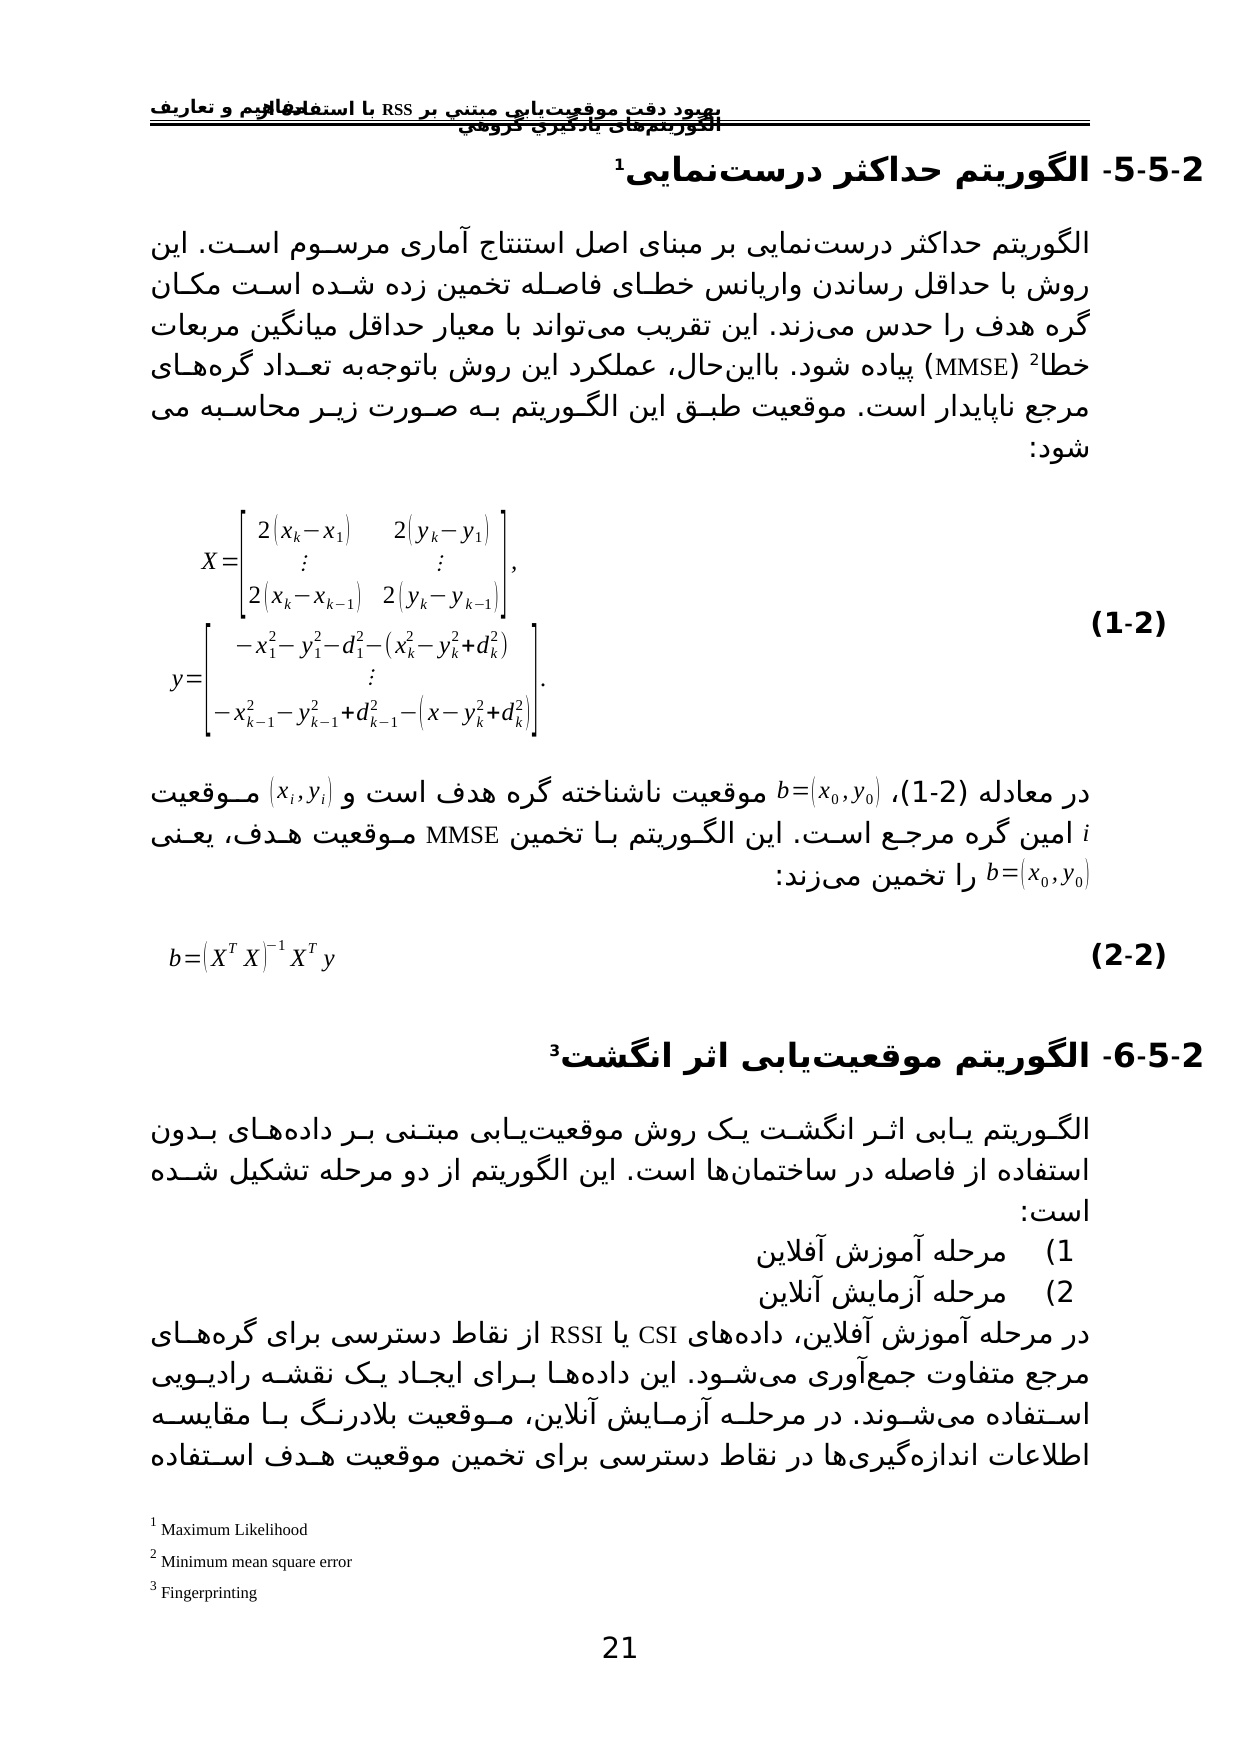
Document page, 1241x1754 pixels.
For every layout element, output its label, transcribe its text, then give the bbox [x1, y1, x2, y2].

text الگوریتم یابی اثر انگشت یک روش موقعیت‌یابی مبتنی بر داده‌های بدون استفاده از فاصله در ساختمان‌ها است. این الگوریتم از دو مرحله تشکیل شده است: [150, 1112, 1090, 1228]
text الگوریتم حداکثر درست‌نمایی بر مبنای اصل استنتاج آماری مرسوم است. این روش با حداقل رساندن واریانس خطای فاصله تخمین زده شده است مکان گره هدف را حدس می‌زند. این تقریب می‌تواند با معیار حداقل میانگین مربعات خطا (MMSE) پیاده شود. بااین‌حال، عملکرد این روش باتوجه‌به تعداد گره‌های مرجع ناپایدار است. موقعیت طبق این الگوریتم به صورت زیر محاسبه می شود: [150, 226, 1090, 464]
list مرحله آموزش آفلاین [150, 1234, 1045, 1268]
text الگوریتم موقعیت‌یابی اثر انگشت [150, 1036, 1090, 1075]
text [150, 1316, 1090, 1472]
list مرحله آزمایش آنلاین [150, 1275, 1045, 1309]
text الگوریتم حداکثر درست‌نمایی [150, 150, 1090, 189]
text در معادله ‏(2˗4)، موقعیت ناشناخته گره هدف است و موقعیت امین گره مرجع است. این الگوریتم با تخمین MMSE موقعیت هدف، یعنی را تخمین می‌زند: [150, 775, 1090, 892]
